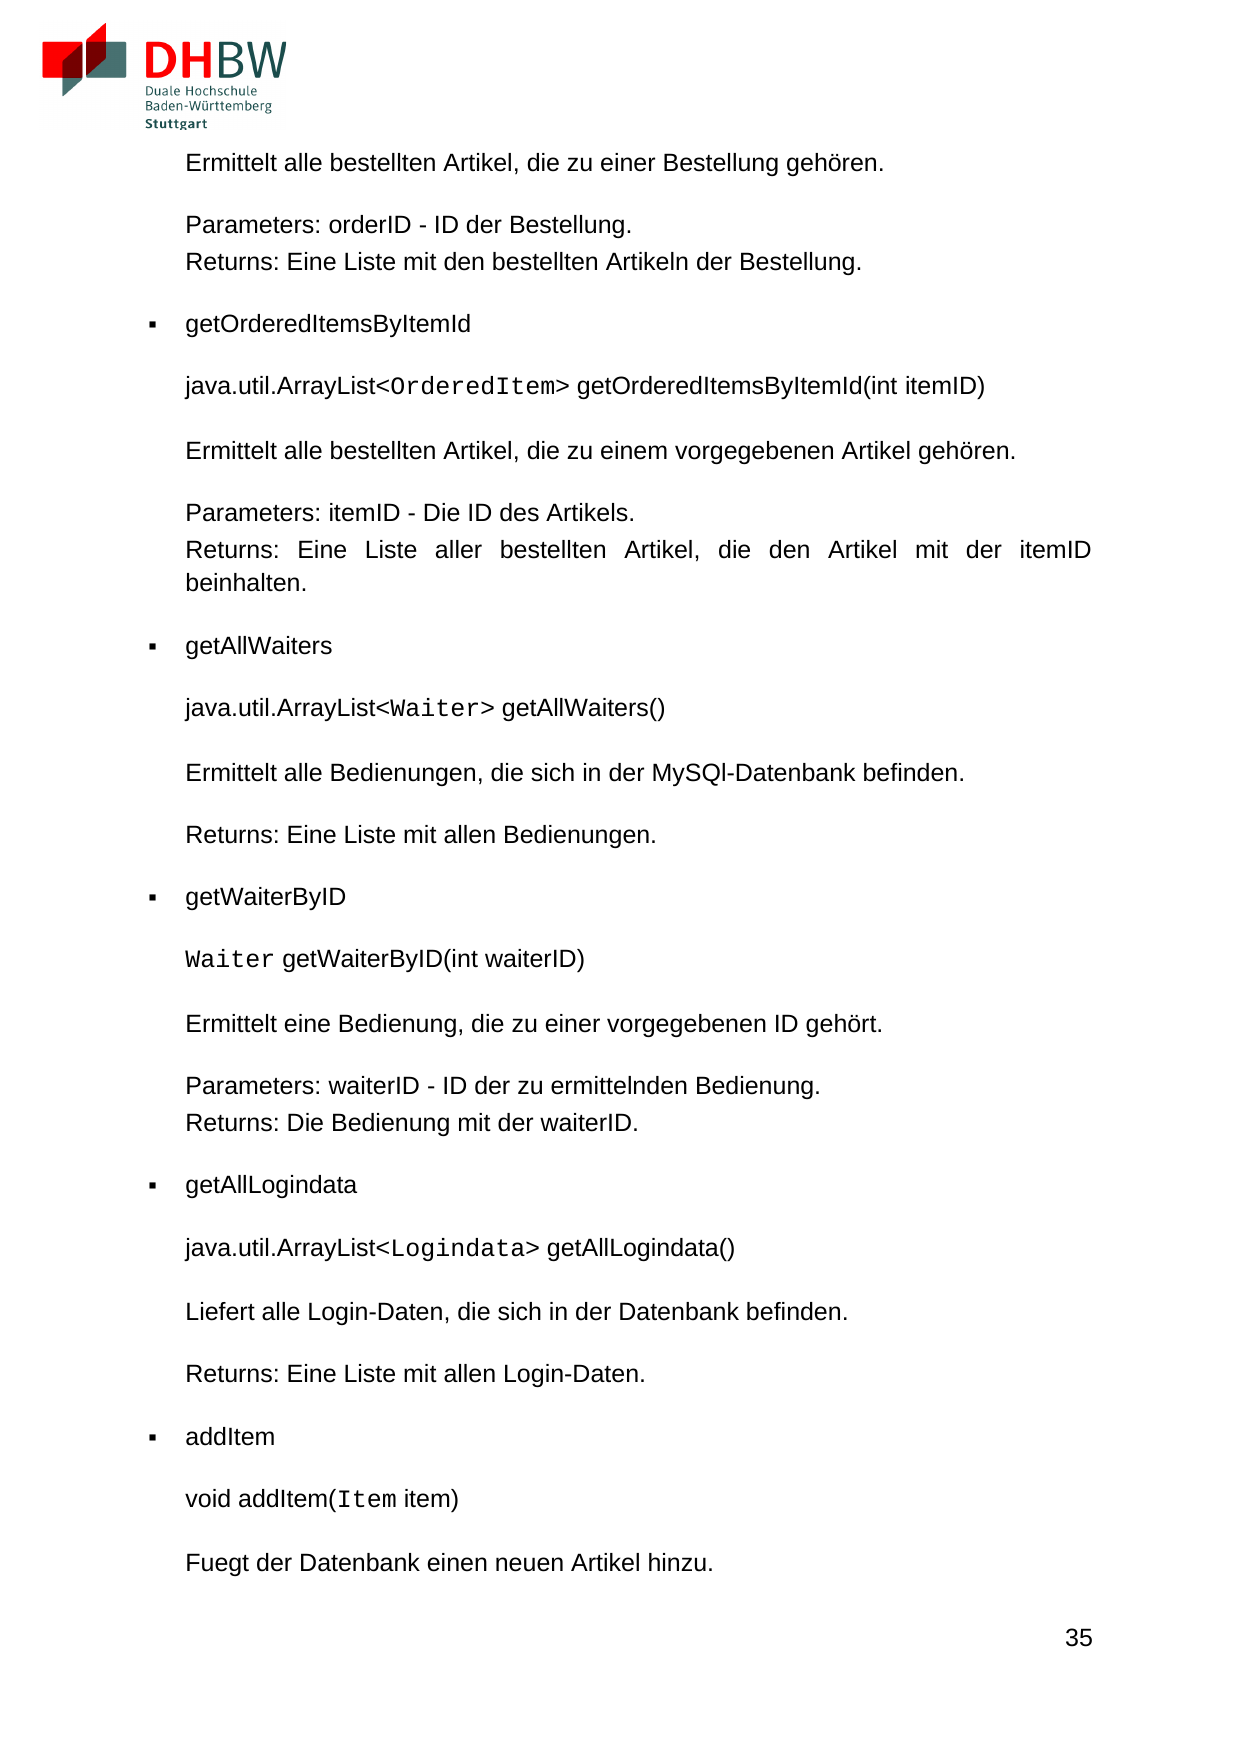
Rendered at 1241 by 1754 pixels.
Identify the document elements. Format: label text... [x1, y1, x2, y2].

text Returns: Eine Liste mit den bestellten Artikeln der Bestellung. [185, 247, 1093, 276]
subtitle getOrderedItemsByItemId [148, 309, 1093, 338]
text Returns: Eine Liste mit allen Bedienungen. [185, 820, 1093, 848]
text Fuegt der Datenbank einen neuen Artikel hinzu. [185, 1548, 1093, 1577]
text Ermittelt alle Bedienungen, die sich in der MySQl-Datenbank befinden. [185, 757, 1093, 786]
text void addItem(Item item) [185, 1484, 1093, 1515]
text java.util.ArrayList<OrderedItem> getOrderedItemsByItemId(int itemID) [185, 371, 1093, 402]
text Parameters: waiterID - ID der zu ermittelnden Bedienung. [185, 1071, 1093, 1100]
picture [39, 20, 286, 130]
text Parameters: orderID - ID der Bestellung. [185, 210, 1093, 238]
subtitle addItem [148, 1422, 1093, 1450]
text Waiter getWaiterByID(int waiterID) [185, 944, 1093, 975]
text Returns: Eine Liste mit allen Login-Daten. [185, 1359, 1093, 1388]
subtitle getWaiterByID [148, 882, 1093, 911]
text Ermittelt eine Bedienung, die zu einer vorgegebenen ID gehört. [185, 1009, 1093, 1037]
text Ermittelt alle bestellten Artikel, die zu einem vorgegebenen Artikel gehören. [185, 436, 1093, 465]
text Returns: Die Bedienung mit der waiterID. [185, 1108, 1093, 1137]
text Liefert alle Login-Daten, die sich in der Datenbank befinden. [185, 1297, 1093, 1326]
text java.util.ArrayList<Logindata> getAllLogindata() [185, 1232, 1093, 1263]
text java.util.ArrayList<Waiter> getAllWaiters() [185, 693, 1093, 724]
subtitle getAllLogindata [148, 1170, 1093, 1199]
subtitle getAllWaiters [148, 631, 1093, 659]
text Ermittelt alle bestellten Artikel, die zu einer Bestellung gehören. [185, 148, 1093, 176]
text Parameters: itemID - Die ID des Artikels. [185, 498, 1093, 527]
text Returns: Eine Liste aller bestellten Artikel, die den Artikel mit der itemID beinhalten. [185, 535, 1093, 597]
